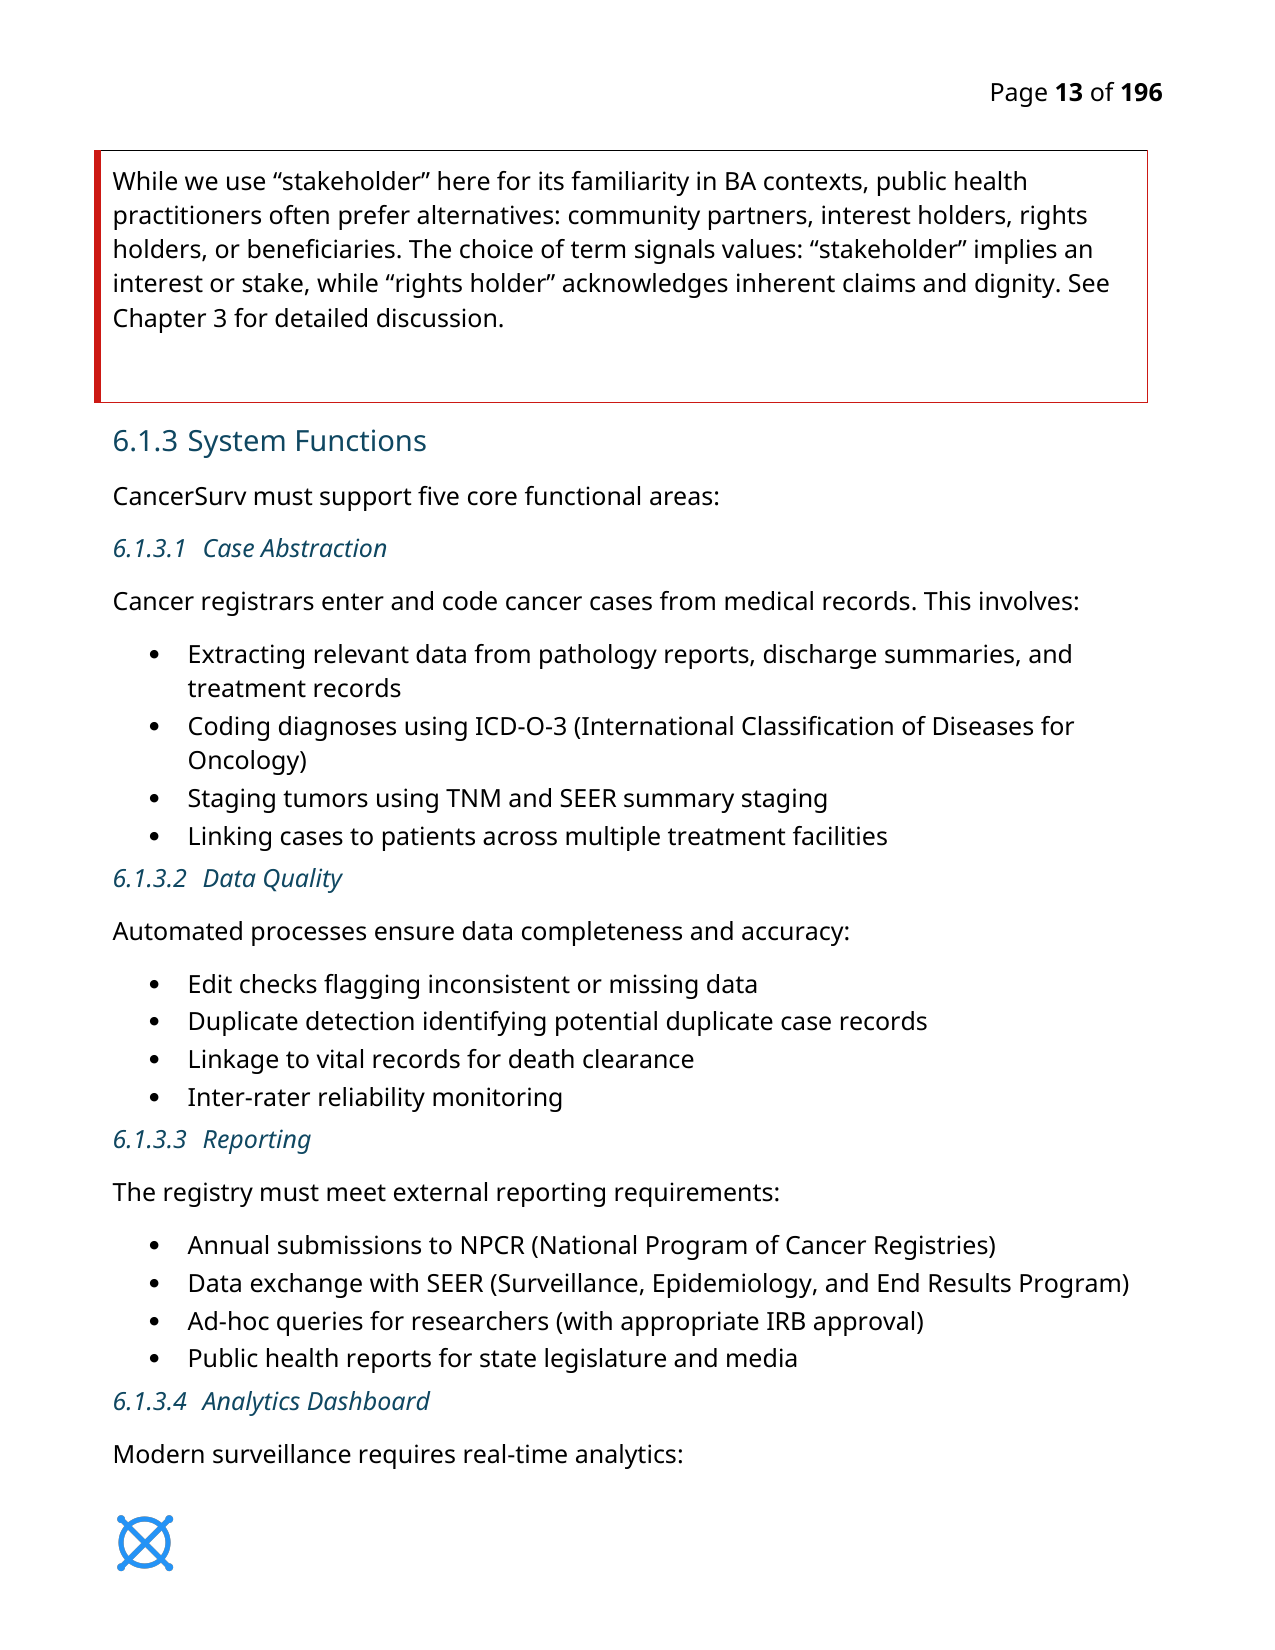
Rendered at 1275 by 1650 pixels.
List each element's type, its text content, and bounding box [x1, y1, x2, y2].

text Modern surveillance requires real-time analytics: [112, 1436, 1162, 1470]
list Extracting relevant data from pathology reports, discharge summaries, and treatment records [150, 637, 1162, 705]
subtitle Reporting [112, 1122, 1162, 1156]
list Coding diagnoses using ICD-O-3 (International Classification of Diseases for Oncology) [150, 708, 1162, 777]
list Annual submissions to NPCR (National Program of Cancer Registries) [150, 1228, 1162, 1262]
subtitle Analytics Dashboard [112, 1383, 1162, 1418]
table_cell While we use “stakeholder” here for its familiarity in BA contexts, public health practitioners often prefer alternatives: community partners, interest holders, rights holders, or beneficiaries. The choice of term signals values: “stakeholder” implies an interest or stake, while “rights holder” acknowledges inherent claims and dignity. See Chapter 3 for detailed discussion. [101, 151, 1147, 402]
list Edit checks flagging inconsistent or missing data [150, 966, 1162, 1000]
subtitle Data Quality [112, 861, 1162, 895]
text Cancer registrars enter and code cancer cases from medical records. This involves: [112, 584, 1162, 618]
text CancerSurv must support five core functional areas: [112, 478, 1162, 512]
text Automated processes ensure data completeness and accuracy: [112, 913, 1162, 947]
list Public health reports for state legislature and media [150, 1341, 1162, 1375]
list Linking cases to patients across multiple treatment facilities [150, 818, 1162, 852]
subtitle System Functions [112, 420, 1162, 459]
subtitle Case Abstraction [112, 531, 1162, 565]
list Staging tumors using TNM and SEER summary staging [150, 780, 1162, 814]
list Ad-hoc queries for researchers (with appropriate IRB approval) [150, 1303, 1162, 1337]
list Linkage to vital records for death clearance [150, 1042, 1162, 1076]
text The registry must meet external reporting requirements: [112, 1175, 1162, 1209]
list Data exchange with SEER (Surveillance, Epidemiology, and End Results Program) [150, 1266, 1162, 1299]
list Duplicate detection identifying potential duplicate case records [150, 1004, 1162, 1038]
list Inter-rater reliability monitoring [150, 1080, 1162, 1114]
picture [112, 1511, 177, 1575]
